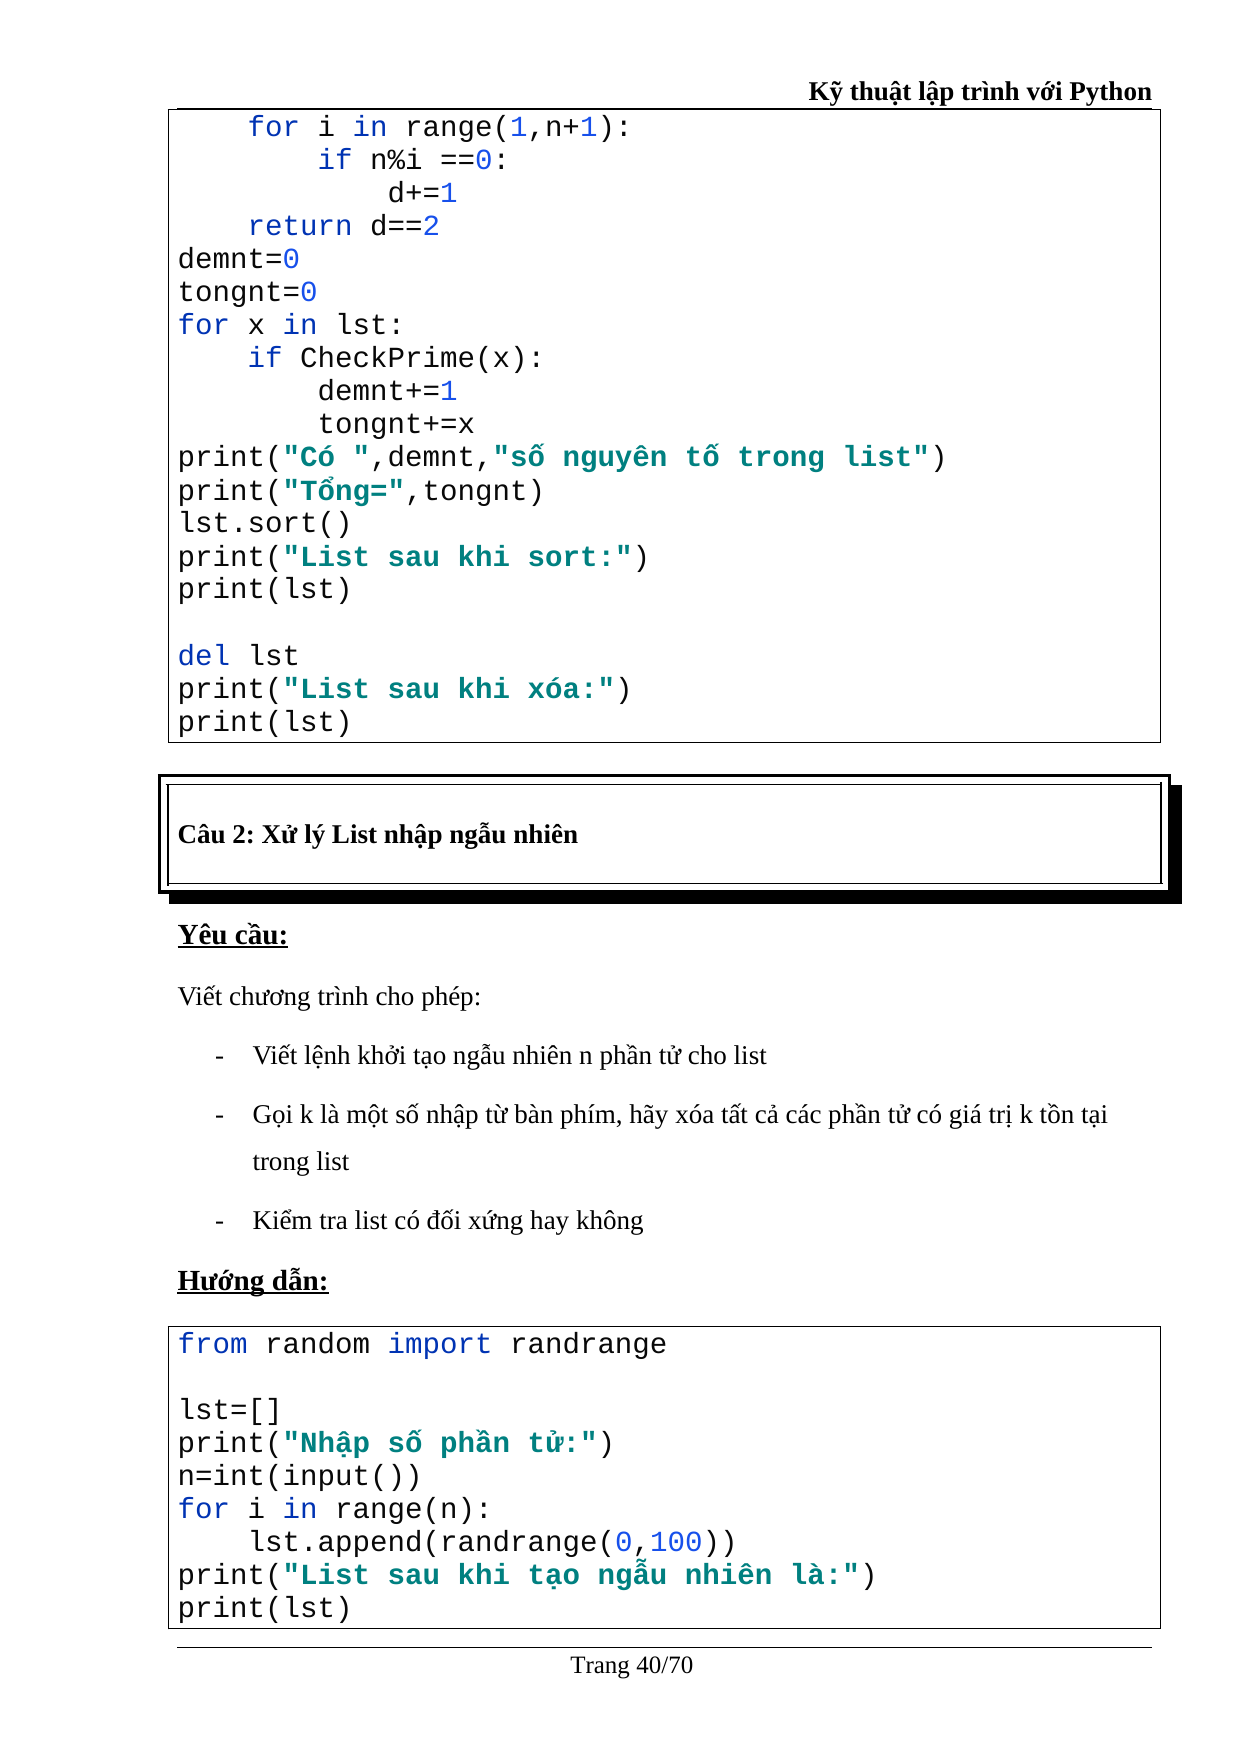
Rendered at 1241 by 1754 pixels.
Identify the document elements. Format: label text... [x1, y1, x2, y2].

text Viết chương trình cho phép: [177, 980, 1152, 1011]
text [169, 110, 1160, 742]
list Viết lệnh khởi tạo ngẫu nhiên n phần tử cho list [215, 1039, 1152, 1070]
text Yêu cầu: [177, 917, 1152, 951]
text Câu 2: Xử lý List nhập ngẫu nhiên [177, 818, 1152, 849]
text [169, 1327, 1160, 1628]
text Hướng dẫn: [177, 1263, 1152, 1297]
list Kiểm tra list có đối xứng hay không [215, 1204, 1152, 1235]
list Gọi k là một số nhập từ bàn phím, hãy xóa tất cả các phần tử có giá trị k tồn tại trong list [215, 1098, 1152, 1176]
